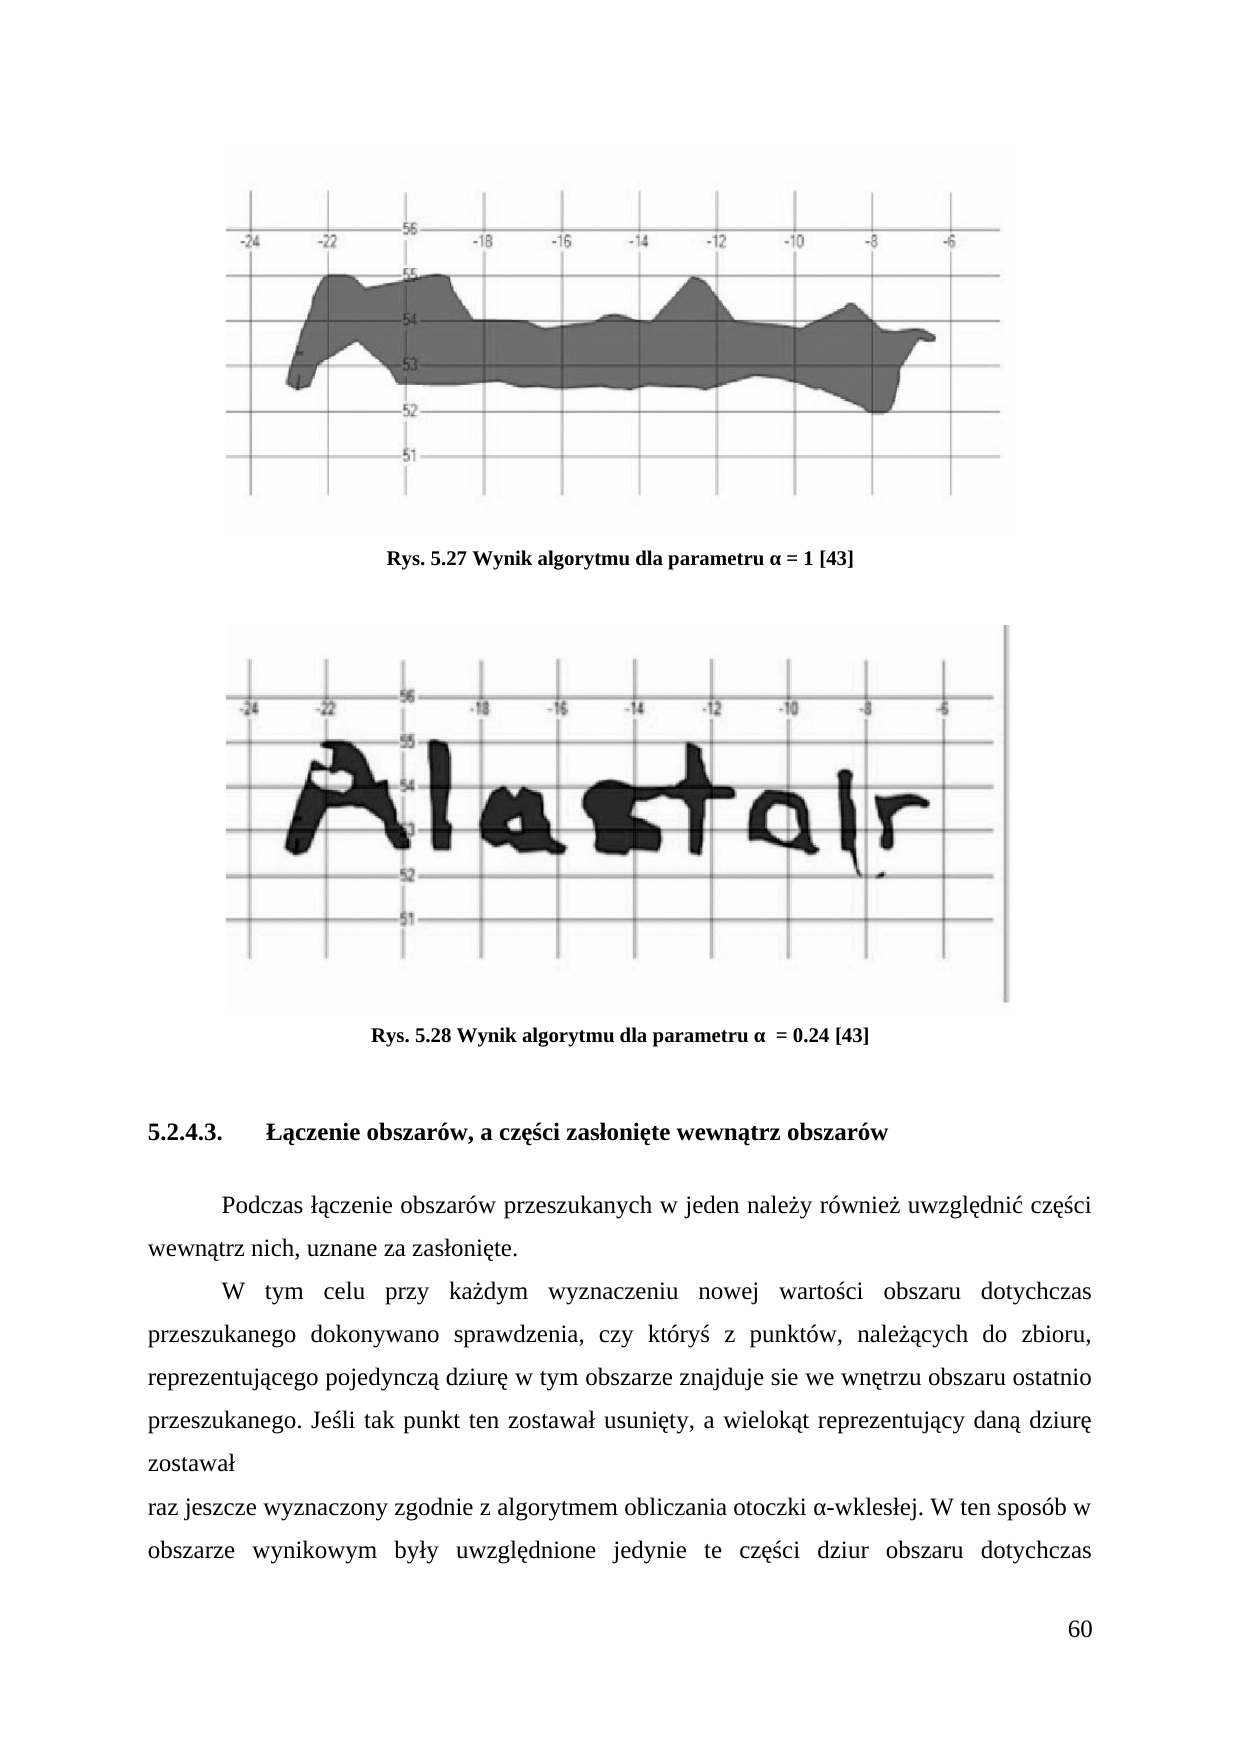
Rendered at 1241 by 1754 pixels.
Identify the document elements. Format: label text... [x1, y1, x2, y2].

subtitle Łączenie obszarów, a części zasłonięte wewnątrz obszarów [148, 1117, 1092, 1146]
picture [225, 625, 1015, 1009]
text Podczas łączenie obszarów przeszukanych w jeden należy również uwzględnić części wewnątrz nich, uznane za zasłonięte. [148, 1190, 1092, 1262]
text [148, 1276, 1092, 1563]
picture [225, 147, 1015, 532]
